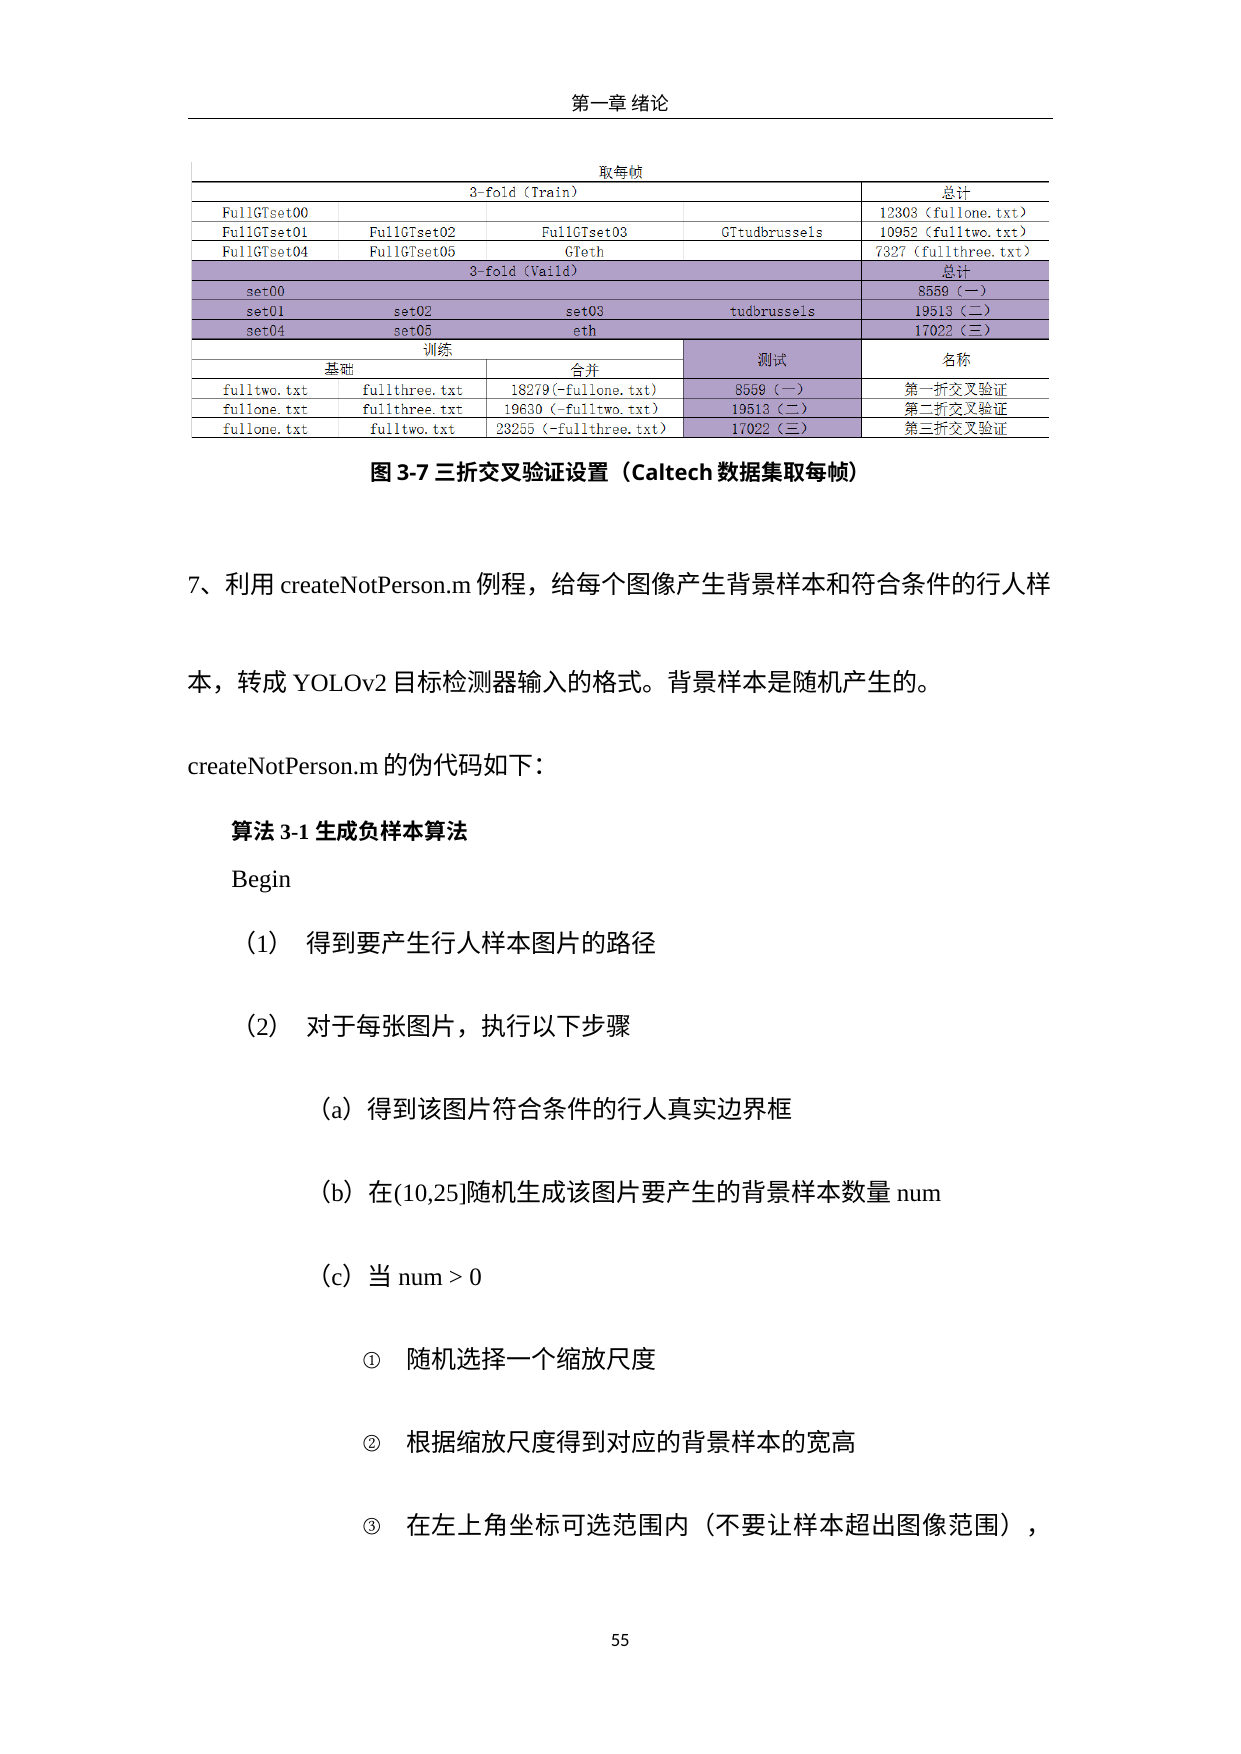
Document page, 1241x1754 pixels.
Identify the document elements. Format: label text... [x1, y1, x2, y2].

text （a）得到该图片符合条件的行人真实边界框 [306, 1075, 1053, 1140]
text Begin [187, 862, 1053, 895]
list 得到要产生行人样本图片的路径 [231, 909, 1053, 974]
picture [191, 162, 1049, 438]
list 根据缩放尺度得到对应的背景样本的宽高 [362, 1408, 1053, 1473]
list 对于每张图片，执行以下步骤 [231, 992, 1053, 1057]
text （b）在(10,25]随机生成该图片要产生的背景样本数量num [306, 1158, 1053, 1223]
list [362, 1491, 1053, 1556]
text 算法 3-1 生成负样本算法 [187, 814, 1053, 846]
text 图 3-7 三折交叉验证设置（Caltech数据集取每帧） [187, 454, 1053, 487]
text 7、利用createNotPerson.m例程，给每个图像产生背景样本和符合条件的行人样本，转成YOLOv2目标检测器输入的格式。背景样本是随机产生的。 [187, 550, 1053, 713]
list 随机选择一个缩放尺度 [362, 1325, 1053, 1390]
text （c）当 num > 0 [306, 1242, 1053, 1307]
text createNotPerson.m的伪代码如下： [187, 731, 1053, 796]
